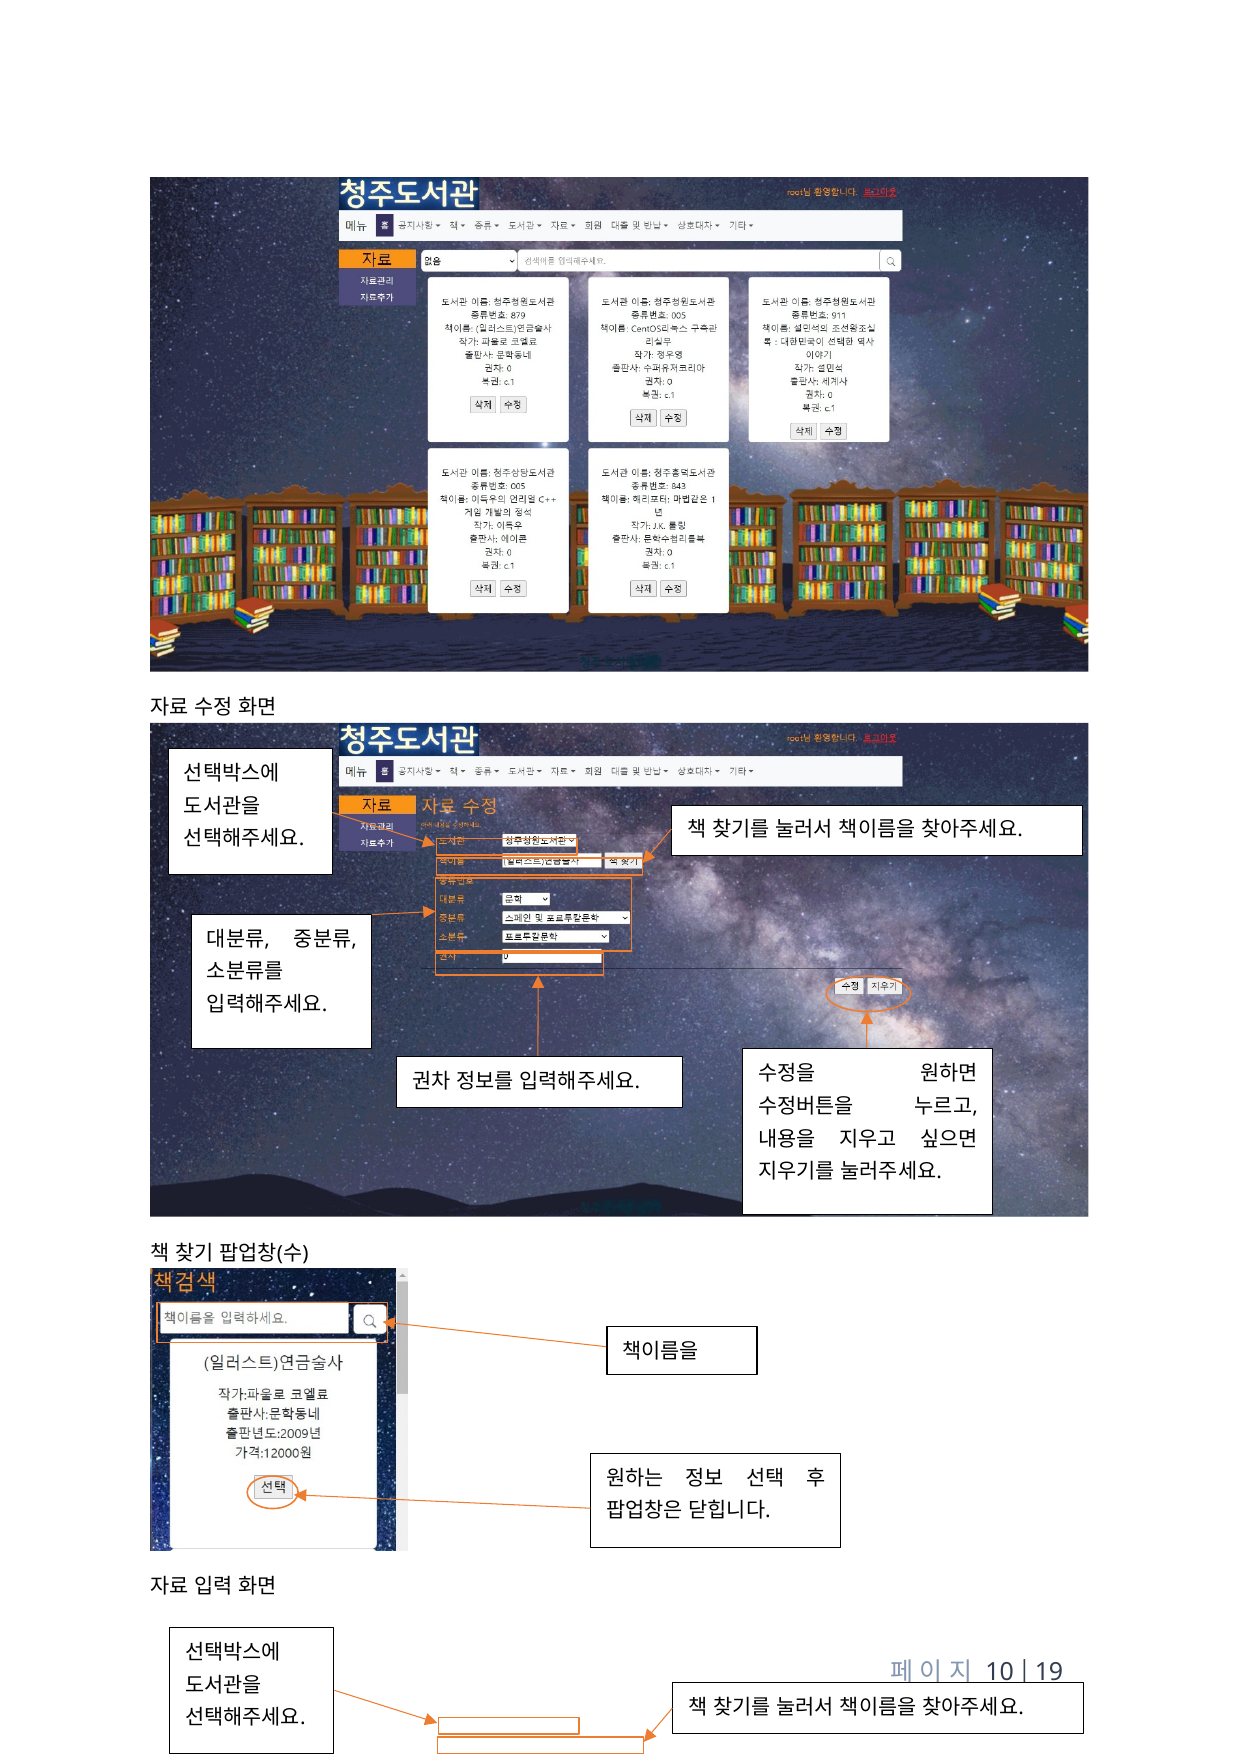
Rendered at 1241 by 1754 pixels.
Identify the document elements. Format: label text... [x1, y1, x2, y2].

text 자료 입력 화면 [150, 1569, 1090, 1600]
picture [158, 1303, 387, 1342]
picture [249, 1477, 297, 1507]
picture [150, 722, 1089, 1217]
picture [150, 177, 1089, 672]
picture [150, 1268, 408, 1551]
